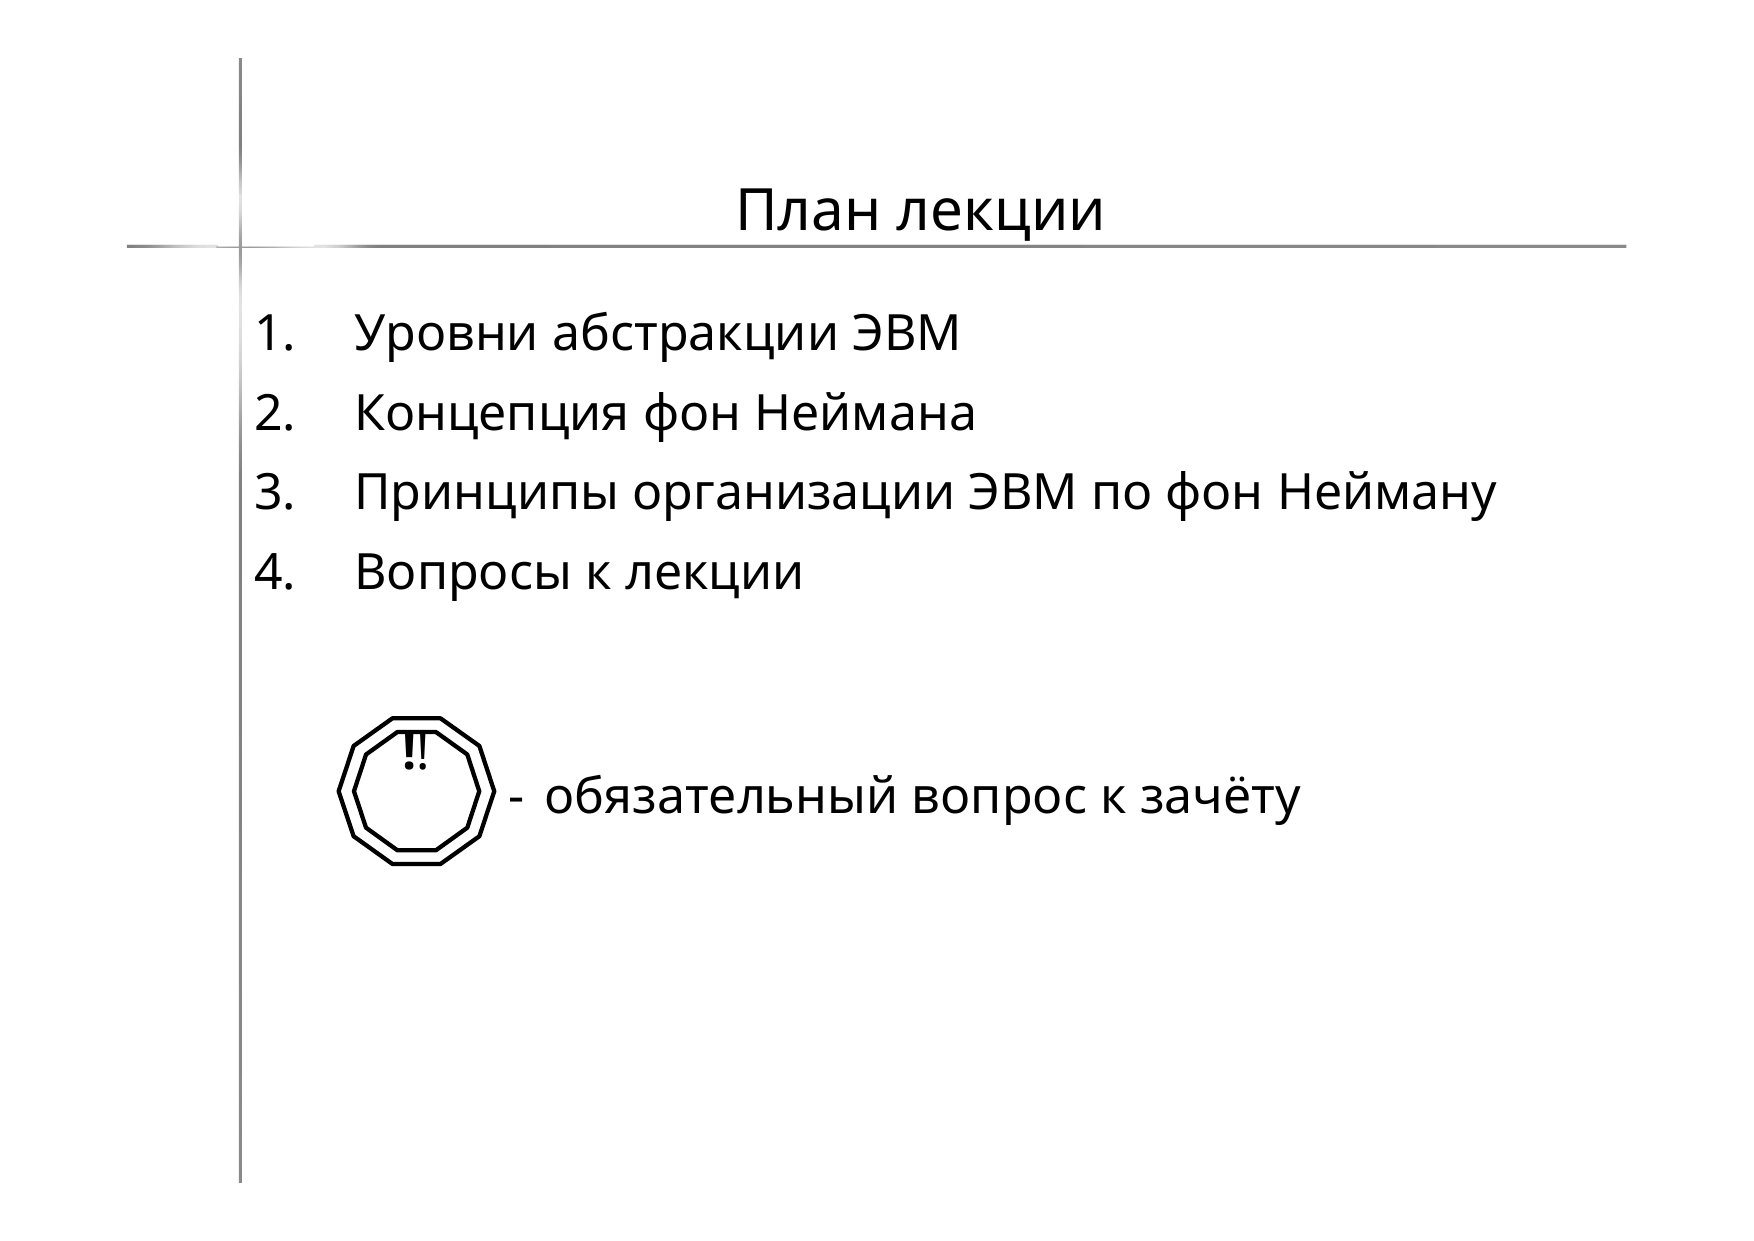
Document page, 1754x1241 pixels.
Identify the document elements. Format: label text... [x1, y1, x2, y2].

picture [126, 58, 1627, 1183]
list Принципы организации ЭВМ по фон Нейману [254, 456, 1623, 524]
list Концепция фон Неймана [254, 377, 1623, 445]
subtitle План лекции [434, 168, 1408, 247]
list Уровни абстракции ЭВМ [254, 297, 1623, 365]
list Вопросы к лекции [254, 536, 1623, 604]
text - обязательный вопрос к зачёту [401, 760, 1407, 828]
